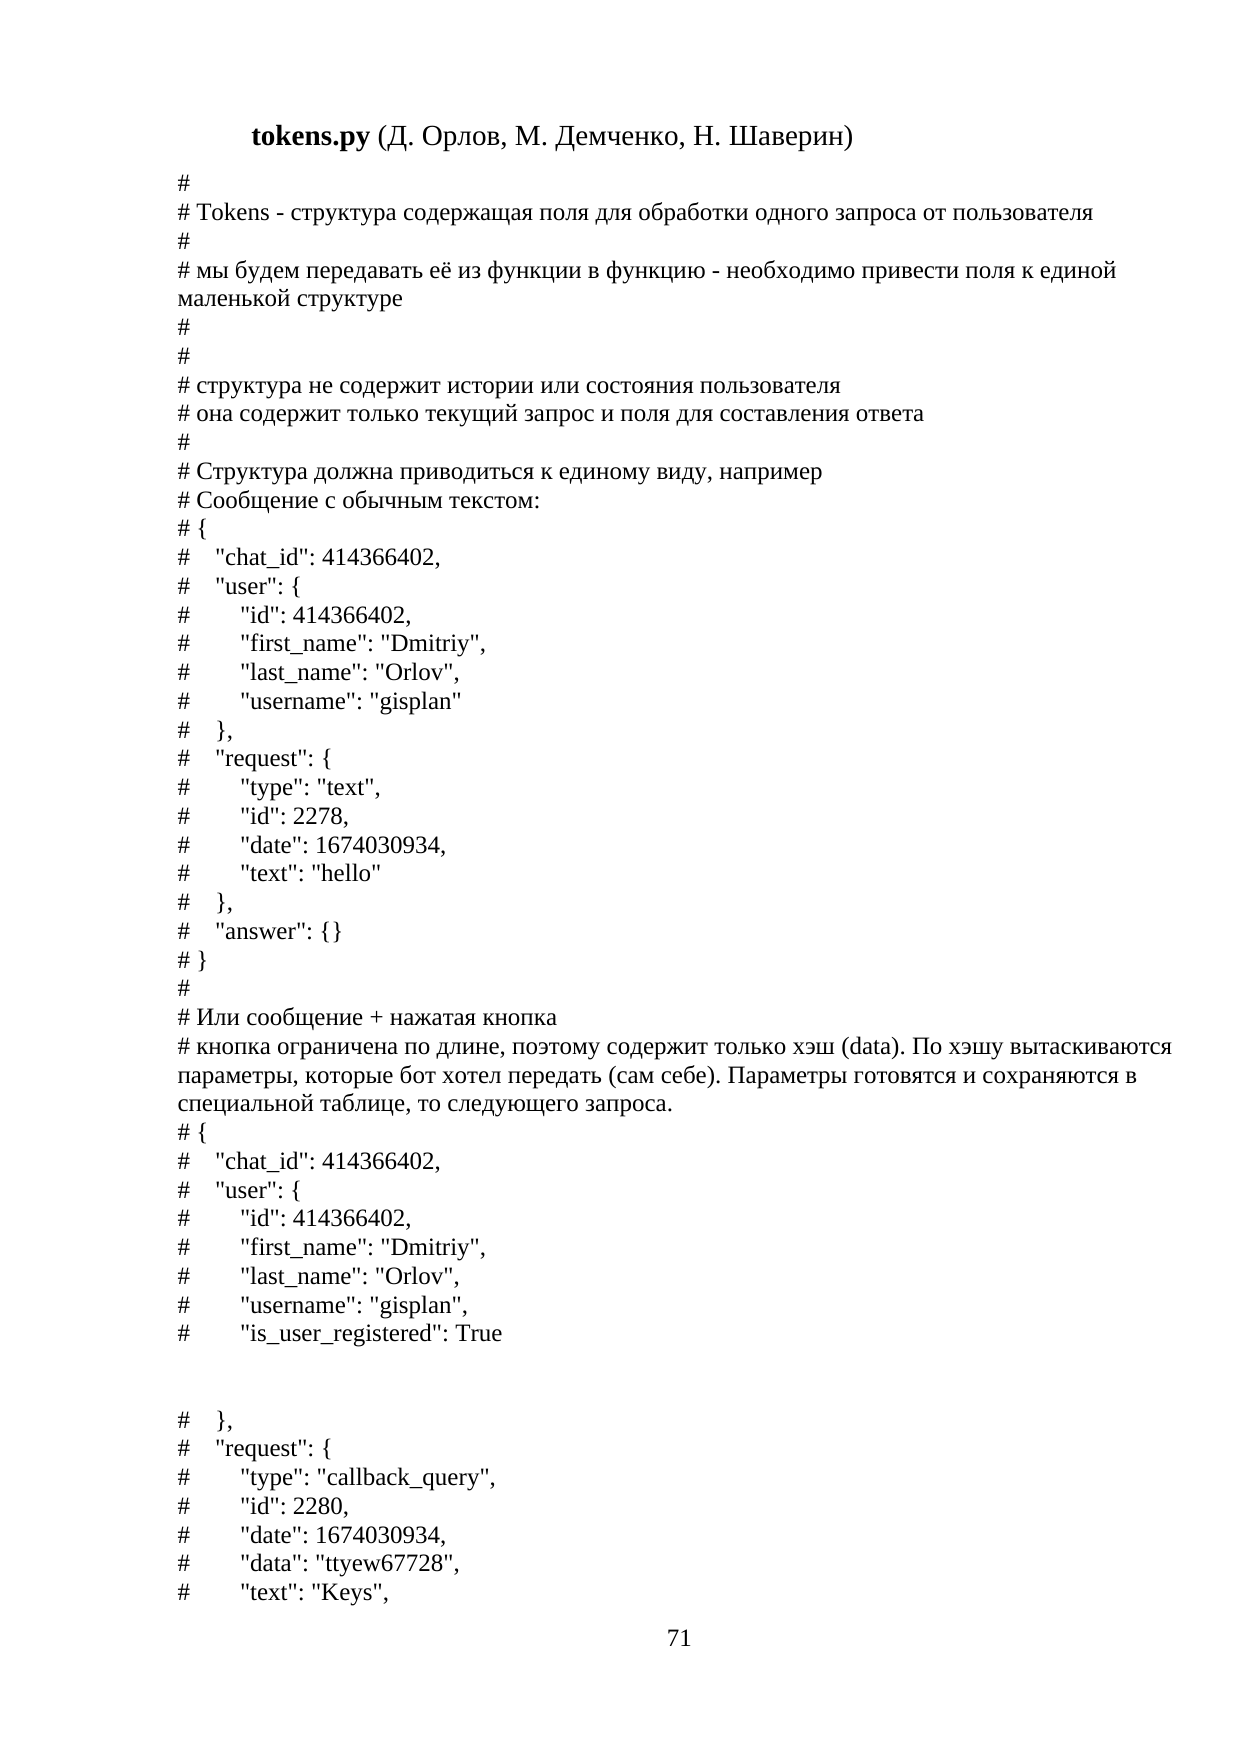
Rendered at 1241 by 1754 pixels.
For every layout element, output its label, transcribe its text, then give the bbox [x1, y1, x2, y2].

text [177, 168, 1181, 1606]
text tokens.py (Д. Орлов, М. Демченко, Н. Шаверин) [177, 118, 1181, 152]
